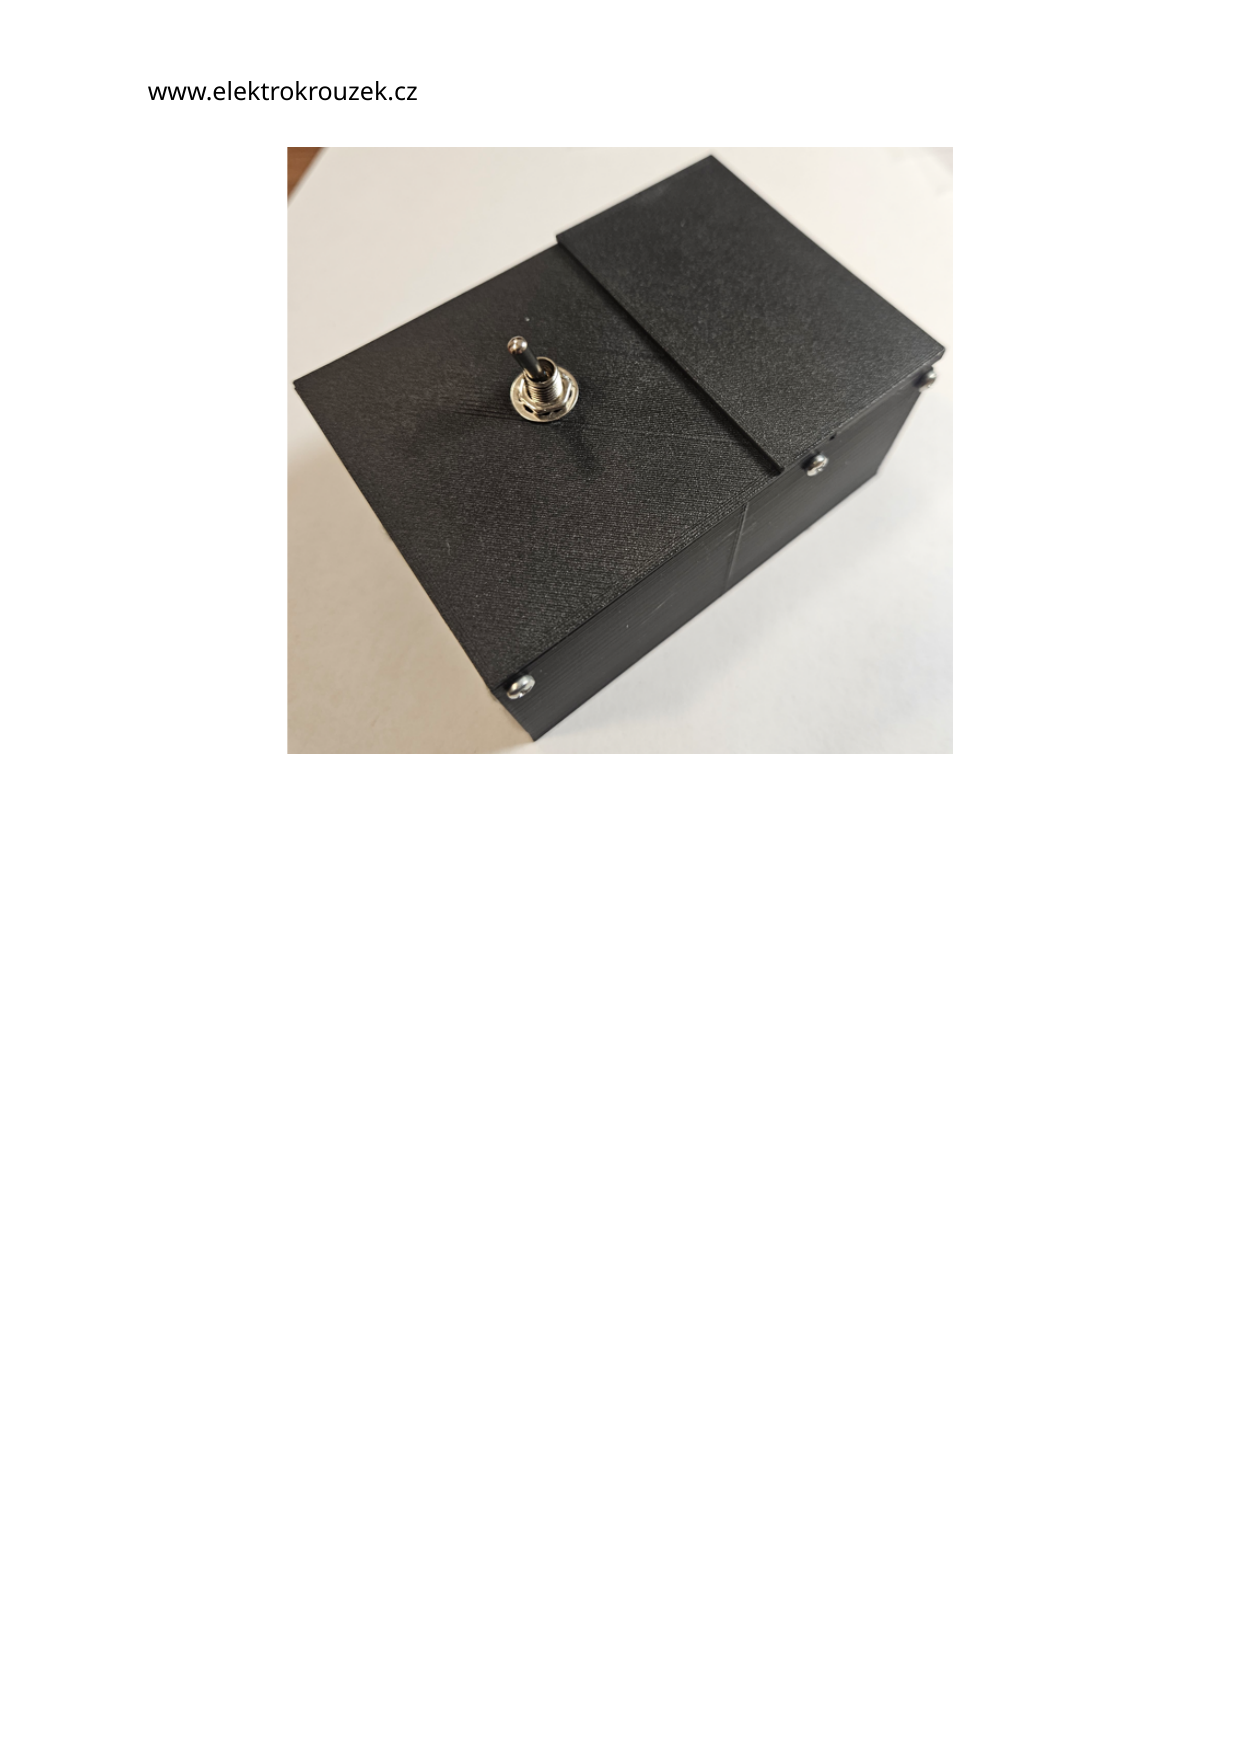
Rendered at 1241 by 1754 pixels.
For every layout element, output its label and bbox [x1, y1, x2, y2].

picture [287, 147, 953, 754]
